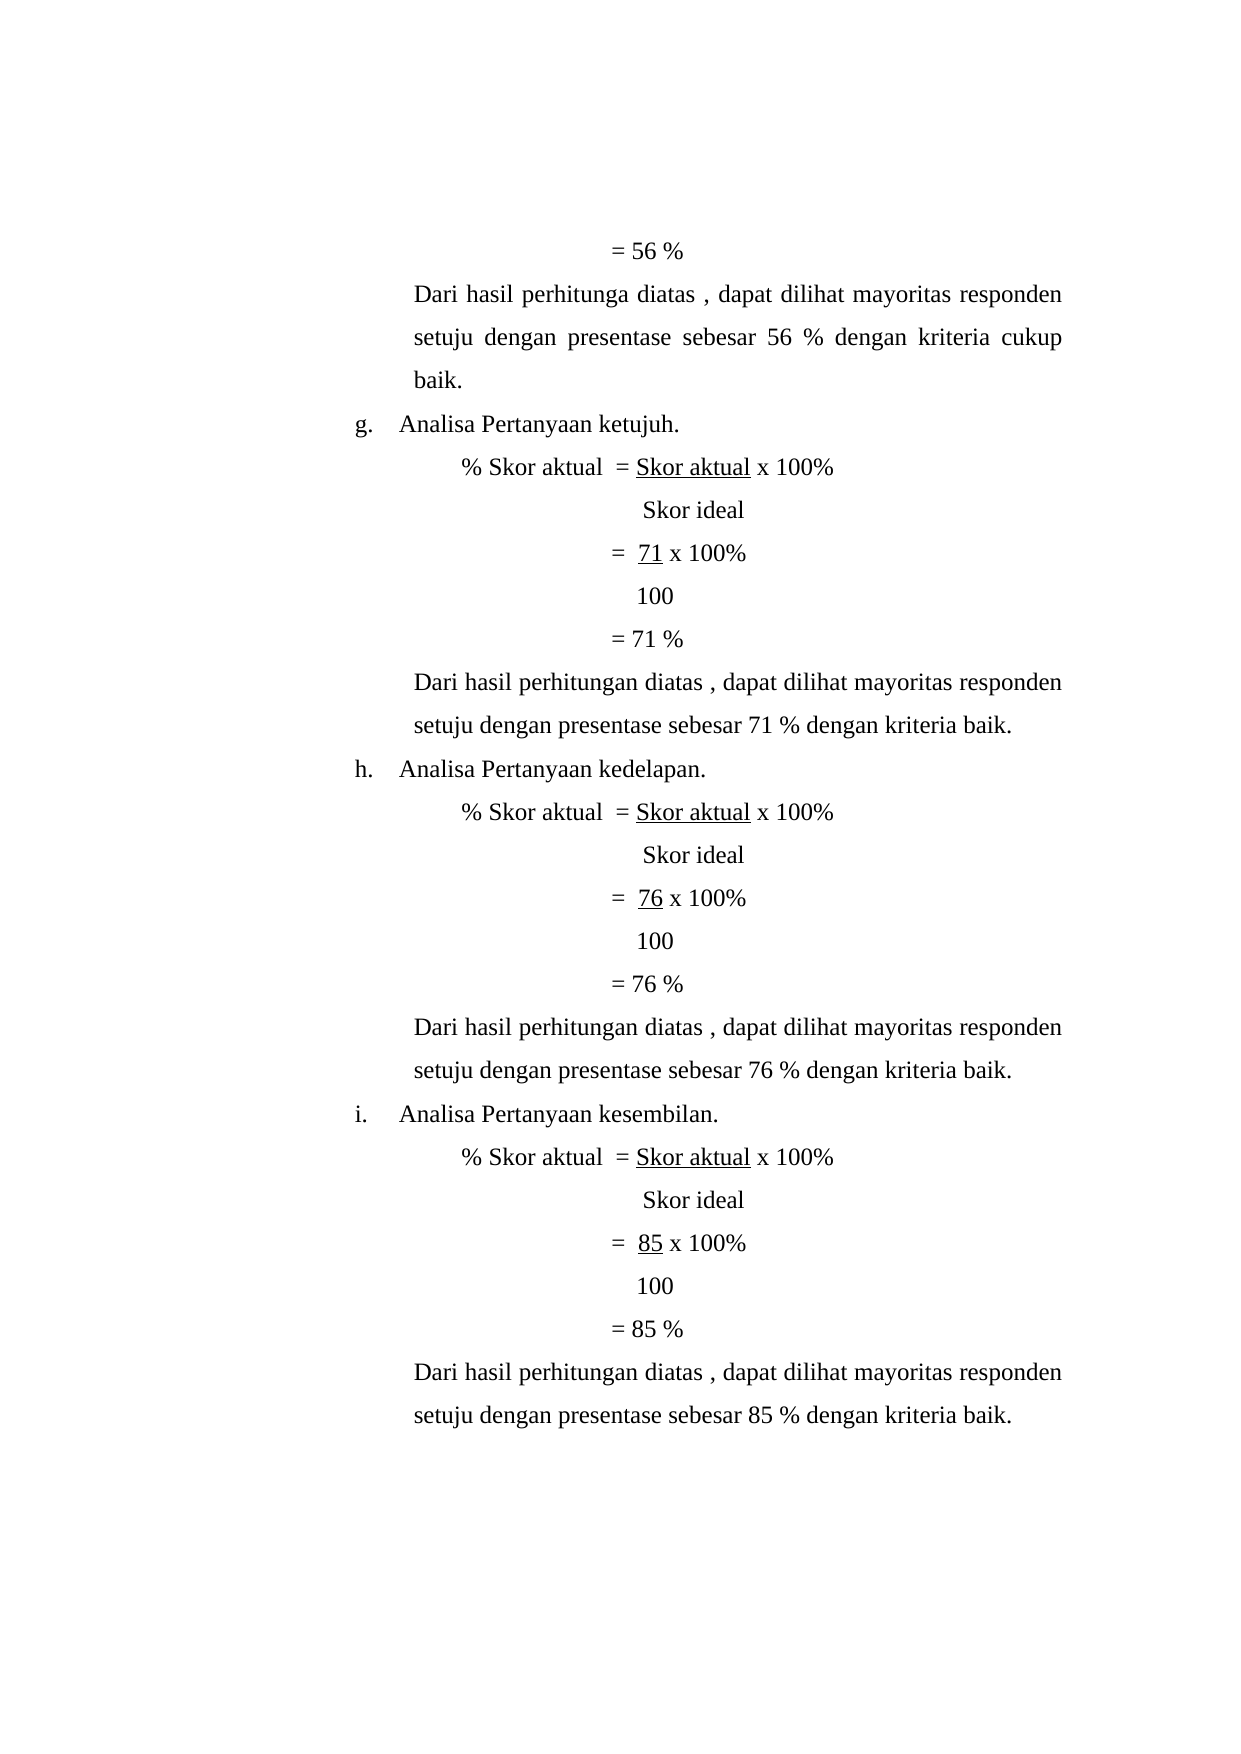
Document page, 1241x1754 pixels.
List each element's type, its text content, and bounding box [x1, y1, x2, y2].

text = 85 % [461, 1314, 1063, 1343]
text % Skor aktual = Skor aktual x 100% [461, 797, 1063, 826]
text % Skor aktual = Skor aktual x 100% [461, 1142, 1063, 1171]
text = 85 x 100% [461, 1228, 1063, 1257]
text % Skor aktual = Skor aktual x 100% [461, 452, 1063, 481]
text 100 [461, 1271, 1063, 1300]
text 100 [461, 926, 1063, 955]
text Dari hasil perhitungan diatas , dapat dilihat mayoritas responden setuju dengan presentase sebesar 71 % dengan kriteria baik. [413, 667, 1063, 739]
text Dari hasil perhitungan diatas , dapat dilihat mayoritas responden setuju dengan presentase sebesar 85 % dengan kriteria baik. [413, 1357, 1063, 1429]
text Skor ideal [461, 495, 1063, 524]
text = 56 % [461, 236, 1063, 265]
text Dari hasil perhitungan diatas , dapat dilihat mayoritas responden setuju dengan presentase sebesar 76 % dengan kriteria baik. [413, 1012, 1063, 1084]
text = 71 % [461, 624, 1063, 653]
list Analisa Pertanyaan kesembilan. [354, 1099, 1063, 1127]
text Dari hasil perhitunga diatas , dapat dilihat mayoritas responden setuju dengan presentase sebesar 56 % dengan kriteria cukup baik. [413, 279, 1063, 394]
text 100 [461, 581, 1063, 610]
text = 71 x 100% [461, 538, 1063, 567]
text Skor ideal [461, 840, 1063, 869]
text Skor ideal [461, 1185, 1063, 1214]
text = 76 x 100% [461, 883, 1063, 912]
text = 76 % [461, 969, 1063, 998]
list Analisa Pertanyaan kedelapan. [354, 754, 1063, 782]
list Analisa Pertanyaan ketujuh. [354, 409, 1063, 437]
